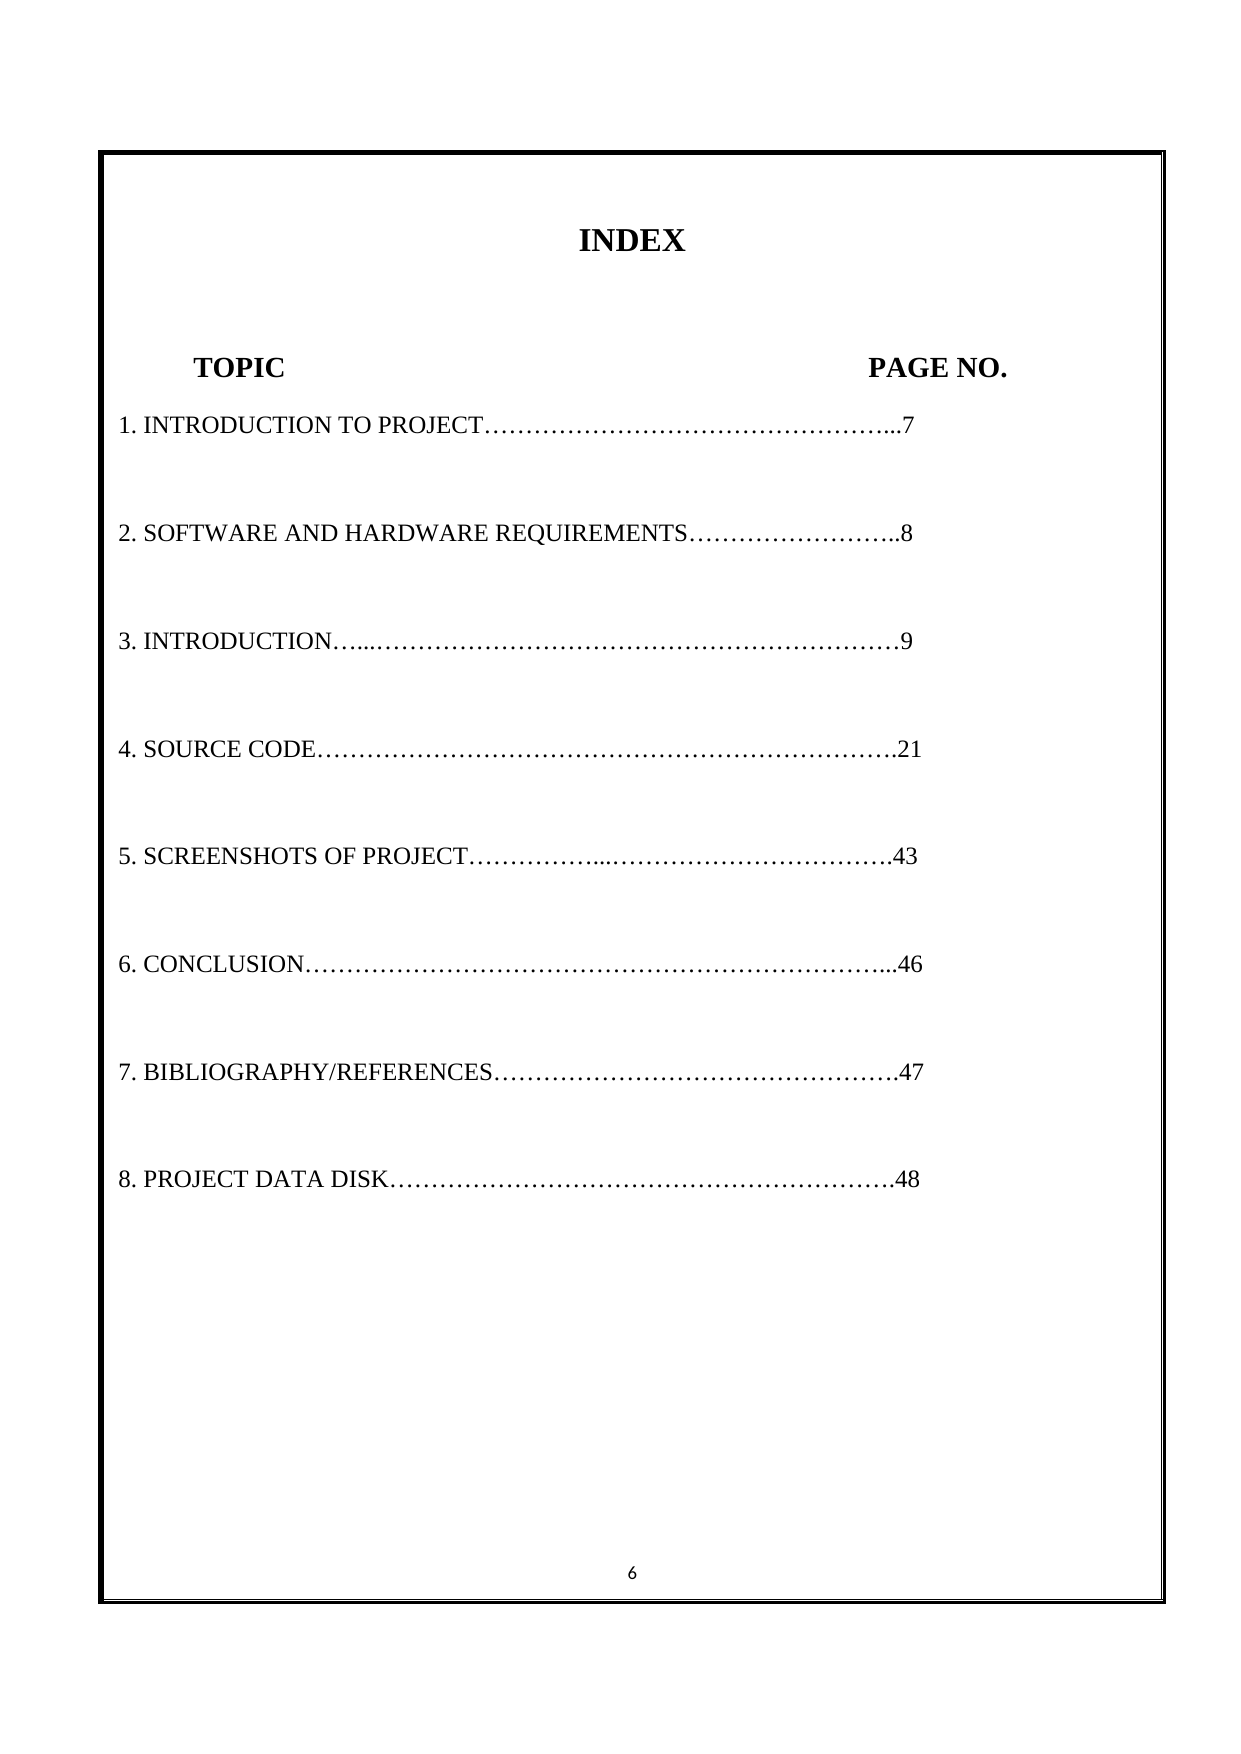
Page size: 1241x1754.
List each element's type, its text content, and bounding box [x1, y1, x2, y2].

text INDEX [118, 221, 1146, 259]
text 1. INTRODUCTION TO PROJECT…………………………………………...7 [118, 411, 1146, 439]
text 4. SOURCE CODE…………………………………………………………….21 [118, 734, 1146, 762]
text TOPIC PAGE NO. [118, 351, 1146, 384]
text 6. CONCLUSION……………………………………………………………...46 [118, 949, 1146, 978]
text 5. SCREENSHOTS OF PROJECT……………...…………………………….43 [118, 841, 1146, 870]
text 2. SOFTWARE AND HARDWARE REQUIREMENTS……………………..8 [118, 518, 1146, 547]
text 3. INTRODUCTION…...………………………………………………………9 [118, 626, 1146, 655]
text 8. PROJECT DATA DISK…………………………………………………….48 [118, 1164, 1146, 1193]
text 7. BIBLIOGRAPHY/REFERENCES………………………………………….47 [118, 1057, 1146, 1086]
